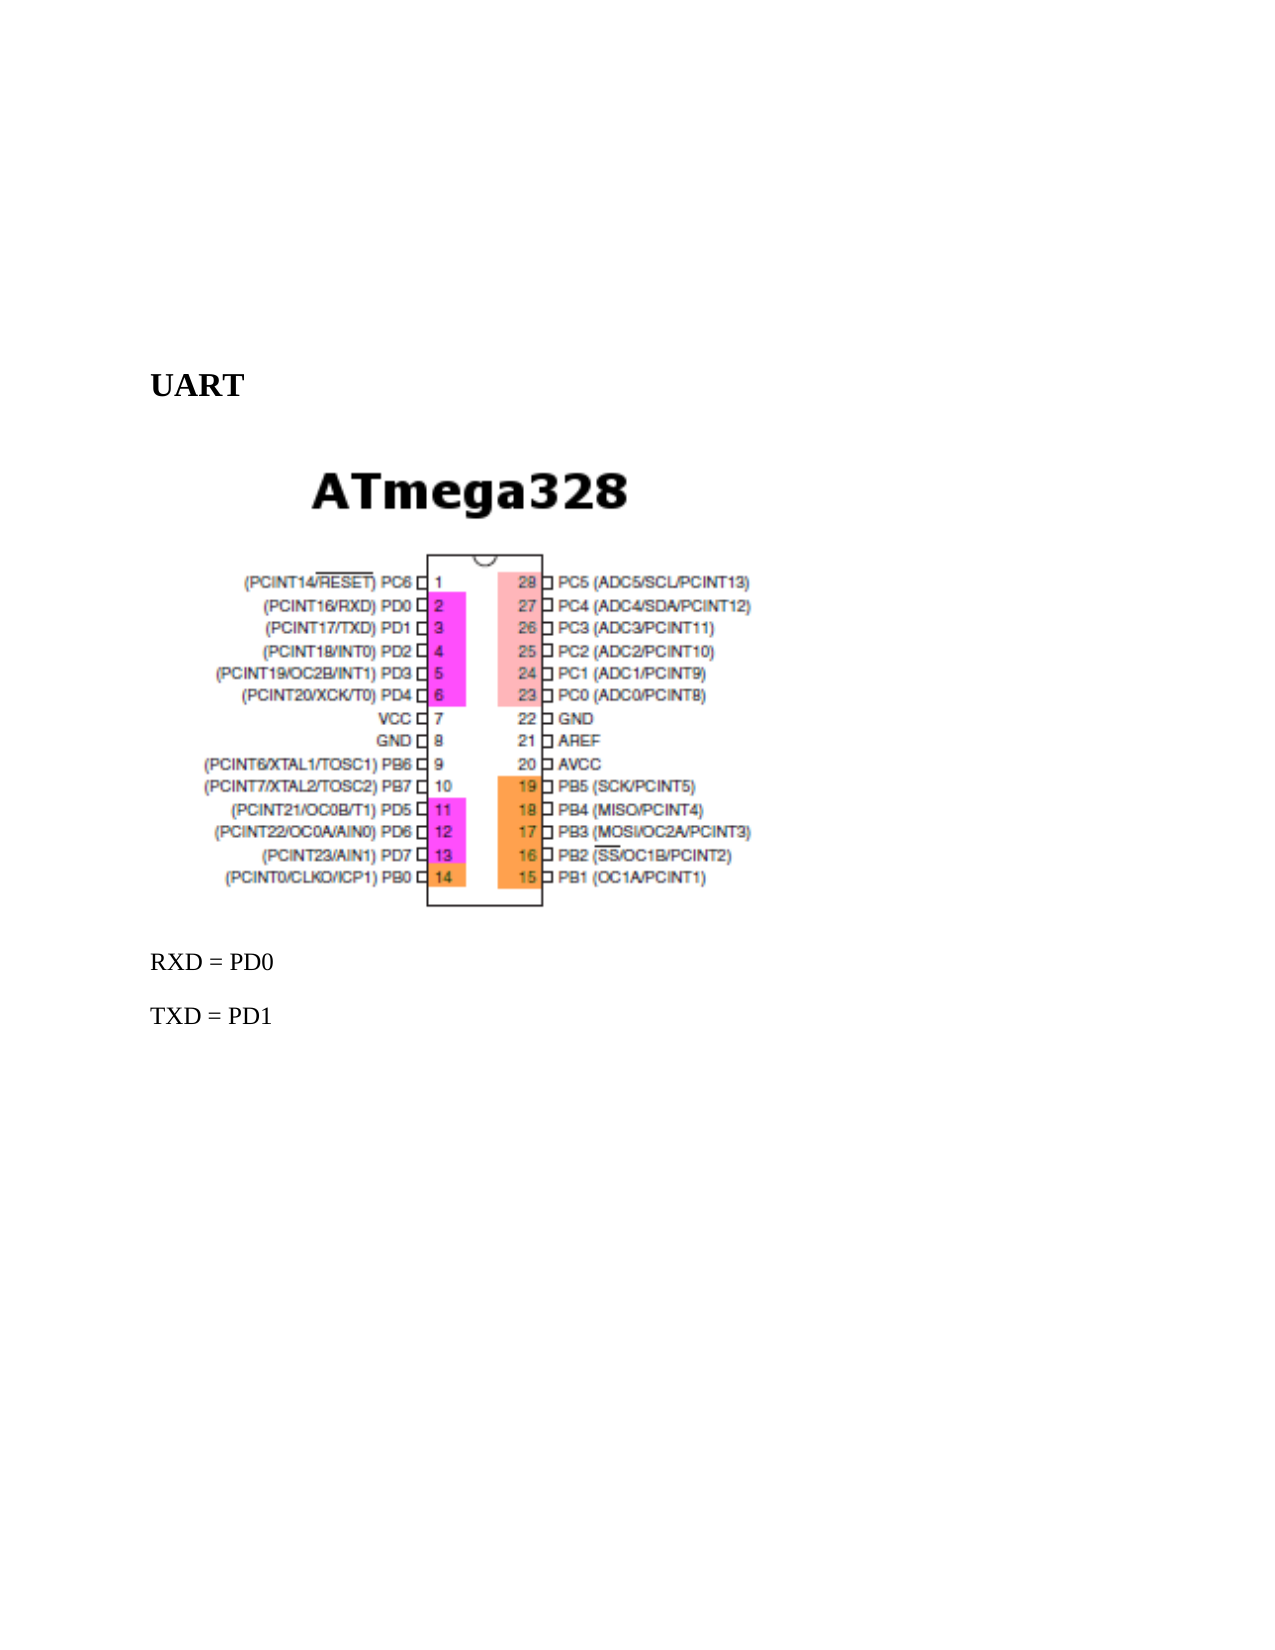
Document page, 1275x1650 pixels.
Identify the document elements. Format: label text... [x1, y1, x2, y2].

text UART [150, 365, 1125, 403]
text RXD = PD0 [150, 947, 1125, 976]
text TXD = PD1 [150, 1001, 1125, 1030]
picture [150, 428, 791, 923]
